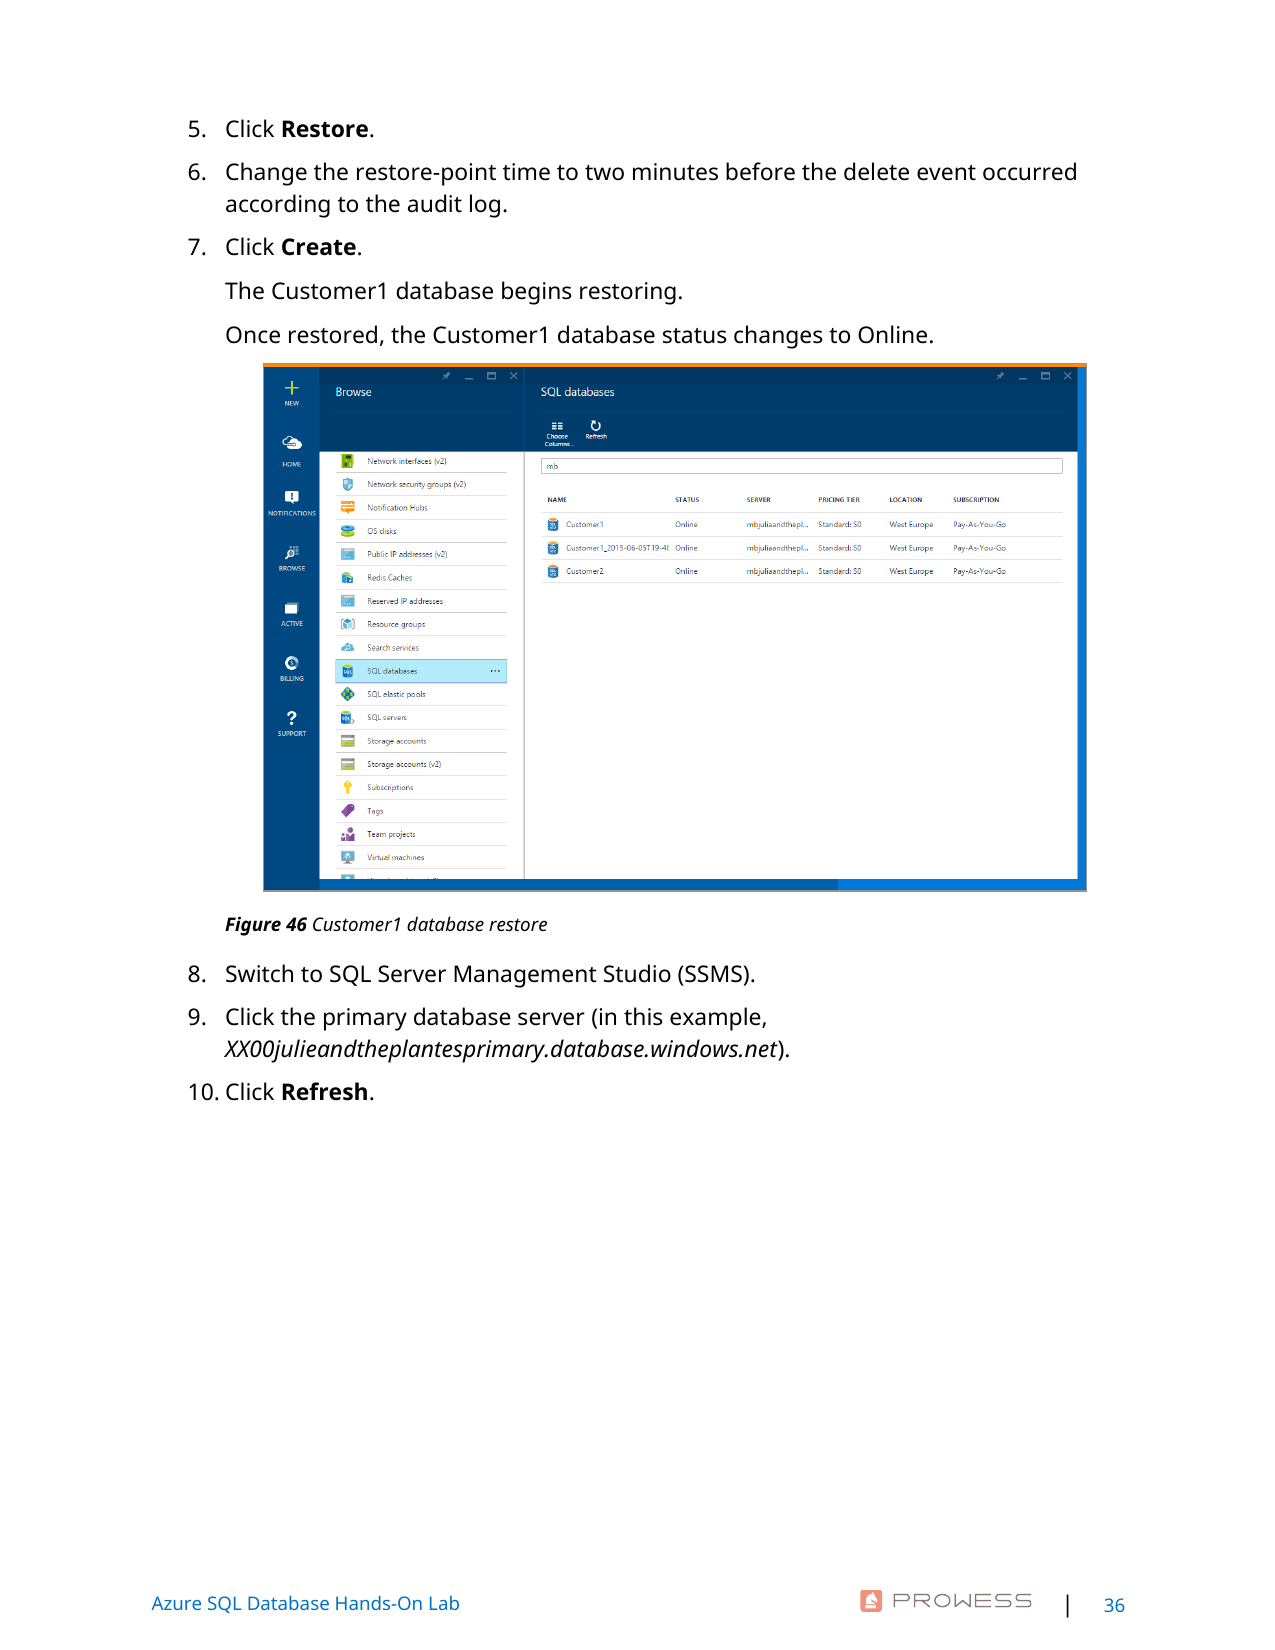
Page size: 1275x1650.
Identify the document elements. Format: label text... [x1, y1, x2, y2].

text Click the primary database server (in this example, XX00julieandtheplantesprimary.database.windows.net). [187, 1001, 1125, 1064]
text Click Refresh. [187, 1076, 1125, 1107]
picture [264, 364, 1086, 890]
list The Customer1 database begins restoring. [225, 275, 1125, 306]
picture [860, 1590, 1032, 1612]
text Change the restore-point time to two minutes before the delete event occurred according to the audit log. [187, 156, 1125, 219]
list Once restored, the Customer1 database status changes to Online. [225, 319, 1125, 350]
text Switch to SQL Server Management Studio (SSMS). [187, 957, 1125, 989]
text Click Create. [187, 231, 1125, 262]
text Click Restore. [187, 112, 1125, 144]
